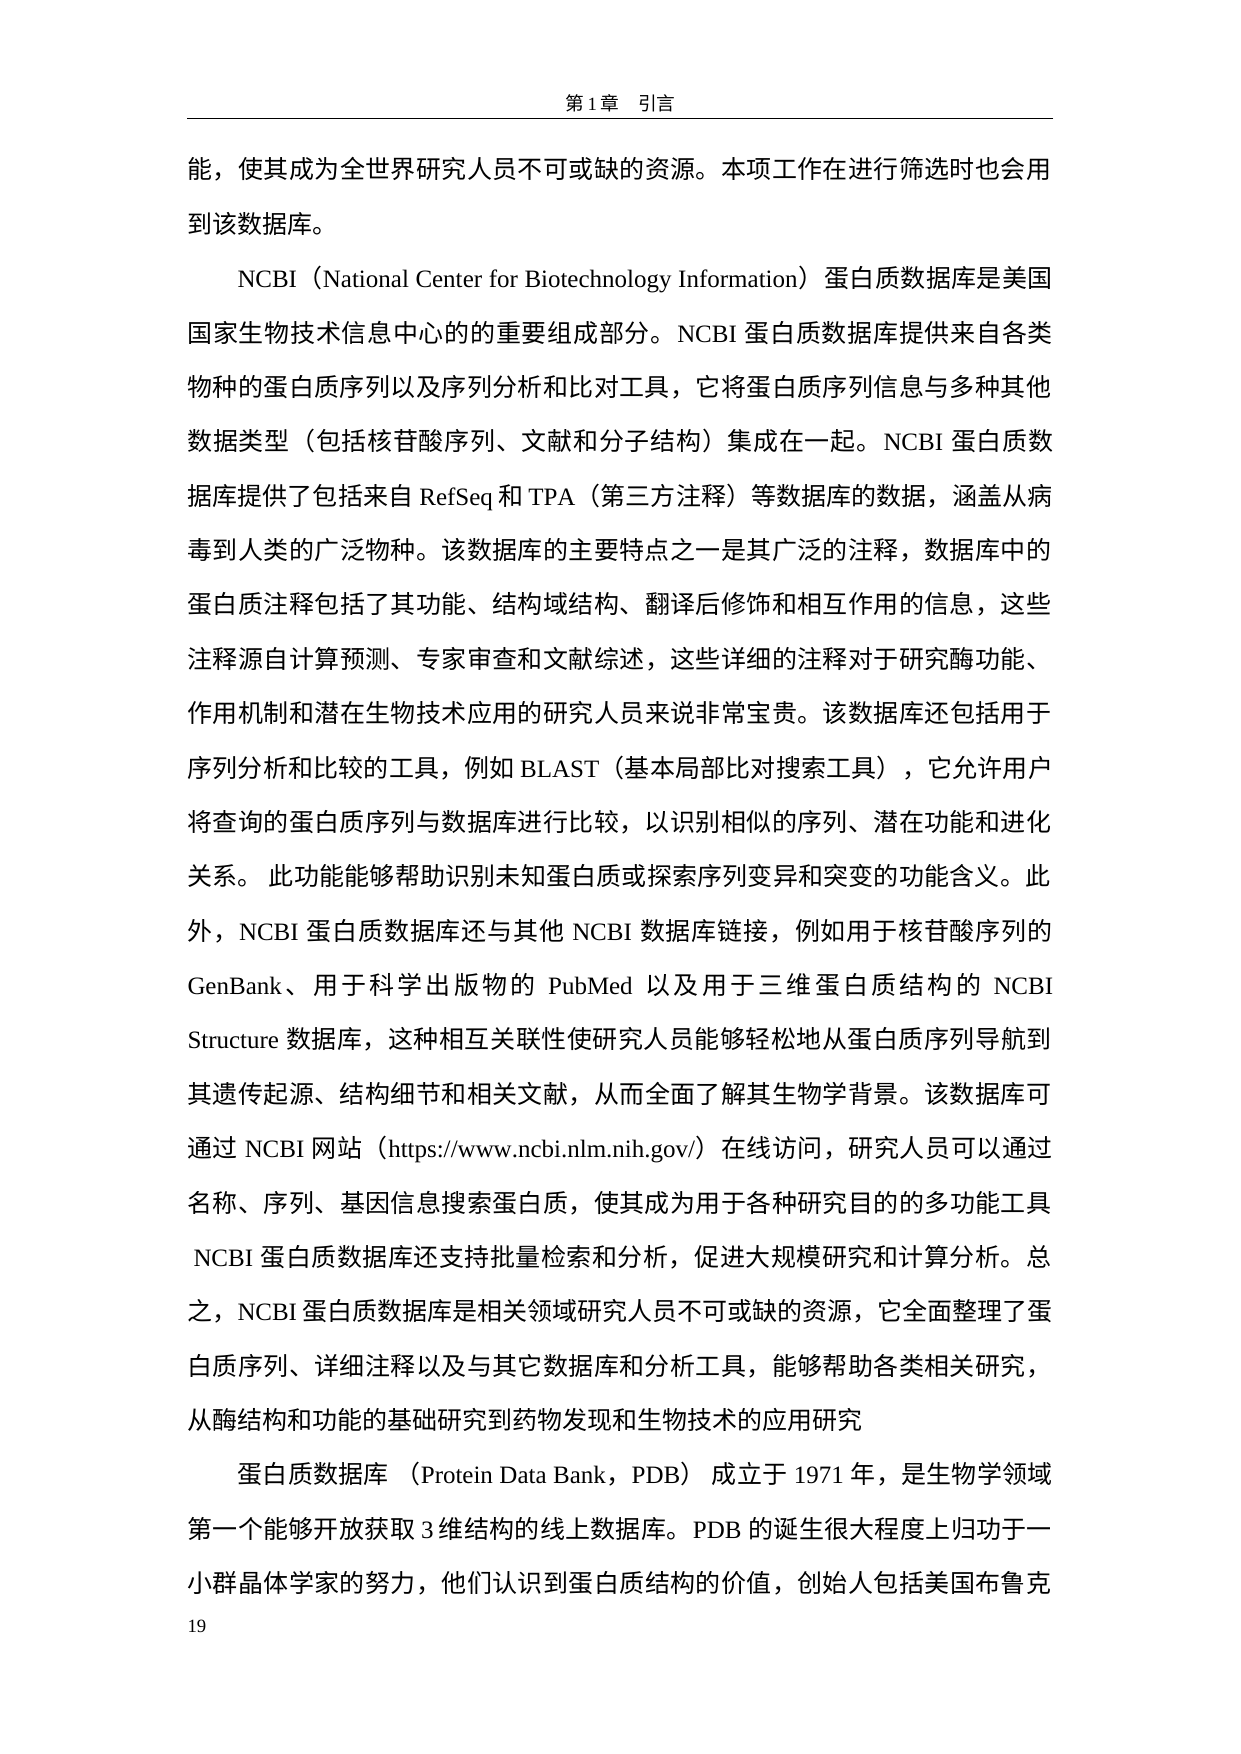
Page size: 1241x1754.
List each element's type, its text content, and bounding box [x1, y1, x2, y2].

text NCBI（National Center for Biotechnology Information）蛋白质数据库是美国国家生物技术信息中心的的重要组成部分。NCBI 蛋白质数据库提供来自各类物种的蛋白质序列以及序列分析和比对工具，它将蛋白质序列信息与多种其他数据类型（包括核苷酸序列、文献和分子结构）集成在一起。NCBI 蛋白质数据库提供了包括来自 RefSeq和TPA（第三方注释）等数据库的数据，涵盖从病毒到人类的广泛物种。该数据库的主要特点之一是其广泛的注释，数据库中的蛋白质注释包括了其功能、结构域结构、翻译后修饰和相互作用的信息，这些注释源自计算预测、专家审查和文献综述，这些详细的注释对于研究酶功能、作用机制和潜在生物技术应用的研究人员来说非常宝贵。该数据库还包括用于序列分析和比较的工具，例如BLAST（基本局部比对搜索工具），它允许用户将查询的蛋白质序列与数据库进行比较，以识别相似的序列、潜在功能和进化关系。 此功能能够帮助识别未知蛋白质或探索序列变异和突变的功能含义。此外，NCBI 蛋白质数据库还与其他 NCBI 数据库链接，例如用于核苷酸序列的 GenBank、用于科学出版物的 PubMed 以及用于三维蛋白质结构的 NCBI Structure 数据库，这种相互关联性使研究人员能够轻松地从蛋白质序列导航到其遗传起源、结构细节和相关文献，从而全面了解其生物学背景。该数据库可通过 NCBI 网站（https://www.ncbi.nlm.nih.gov/）在线访问，研究人员可以通过名称、序列、基因信息搜索蛋白质，使其成为用于各种研究目的的多功能工具。 NCBI 蛋白质数据库还支持批量检索和分析，促进大规模研究和计算分析。总之，NCBI蛋白质数据库是相关领域研究人员不可或缺的资源，它全面整理了蛋白质序列、详细注释以及与其它数据库和分析工具，能够帮助各类相关研究，从酶结构和功能的基础研究到药物发现和生物技术的应用研究 [187, 259, 1053, 1437]
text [187, 150, 1053, 241]
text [187, 1455, 1053, 1600]
